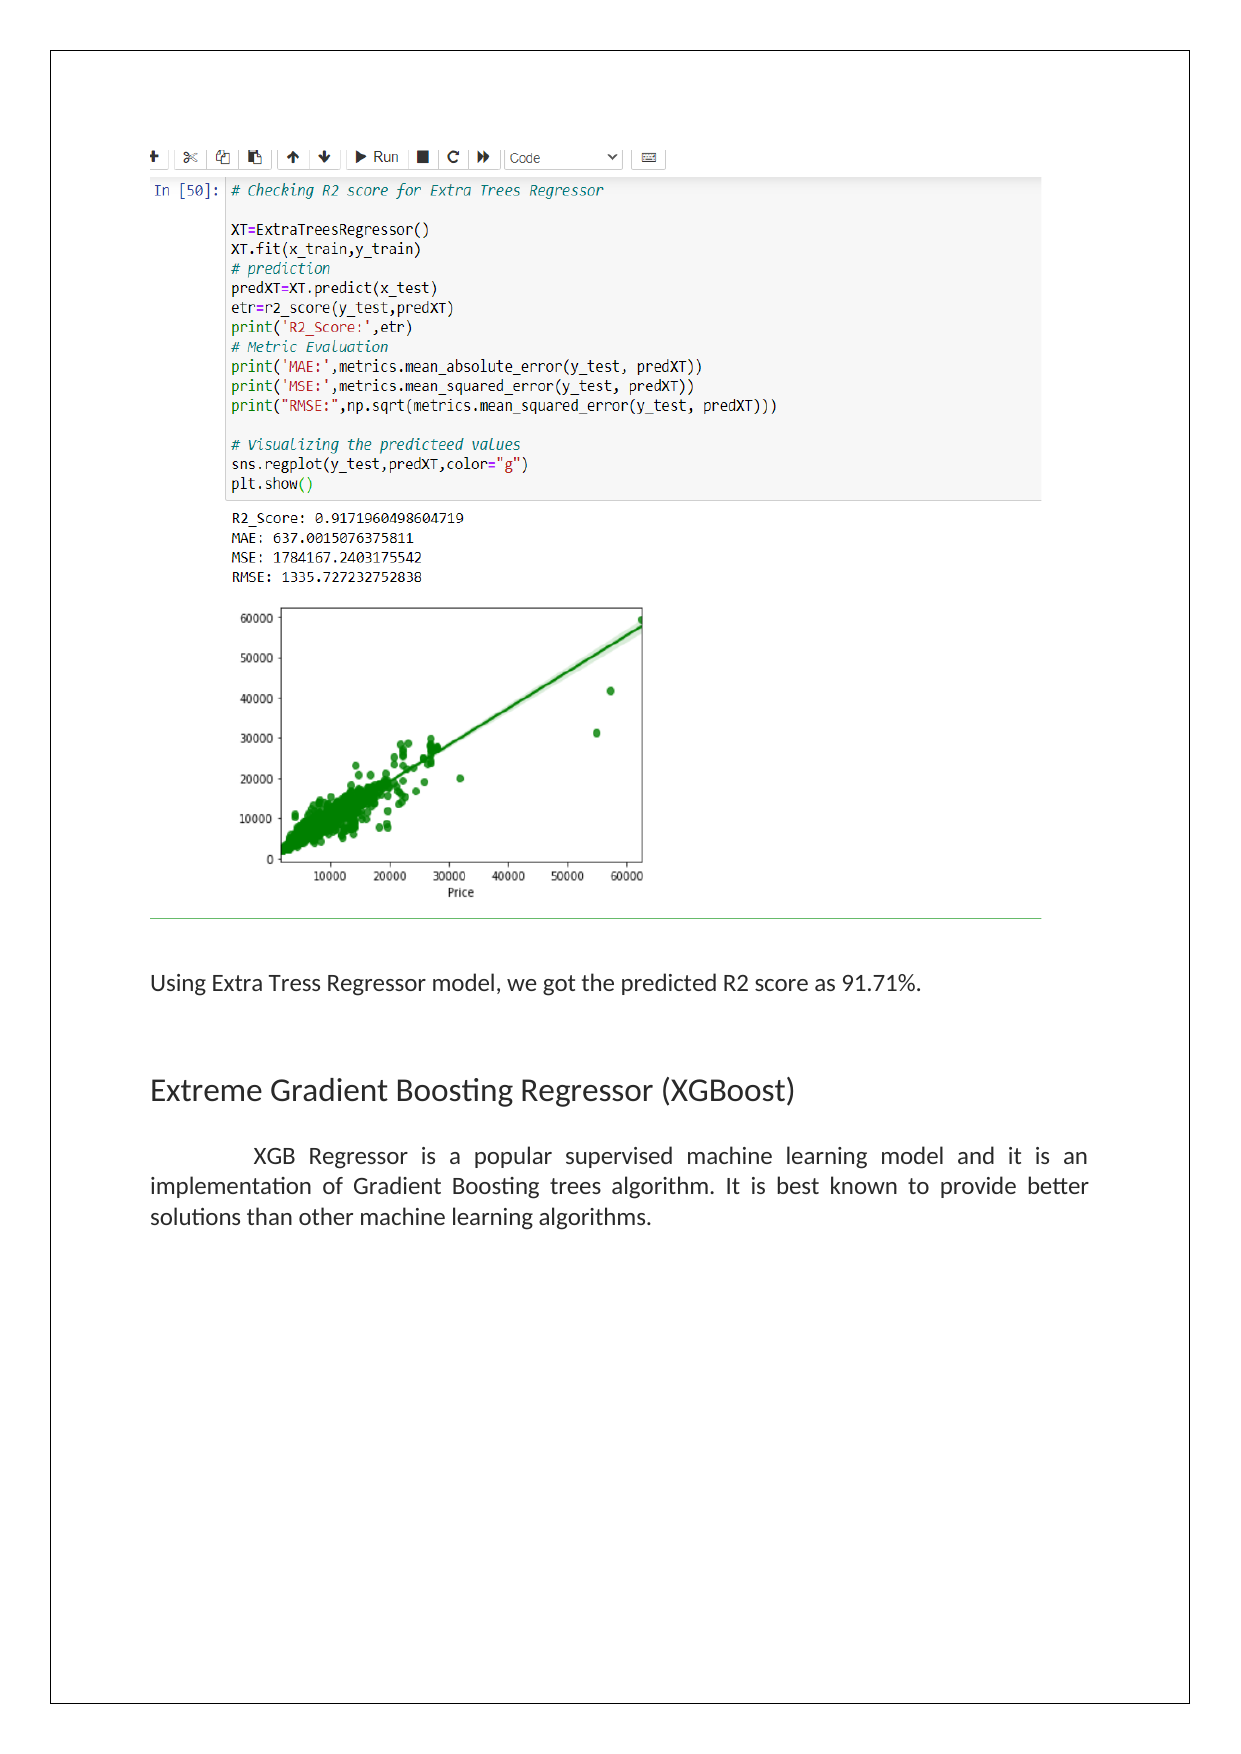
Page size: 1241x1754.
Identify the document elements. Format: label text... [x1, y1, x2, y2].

text Using Extra Tress Regressor model, we got the predicted R2 score as 91.71%. [150, 967, 1090, 997]
text Extreme Gradient Boosting Regressor (XGBoost) [150, 1068, 1090, 1109]
picture [150, 150, 1042, 937]
text XGB Regressor is a popular supervised machine learning model and it is an implementation of Gradient Boosting trees algorithm. It is best known to provide better solutions than other machine learning algorithms. [150, 1140, 1090, 1231]
